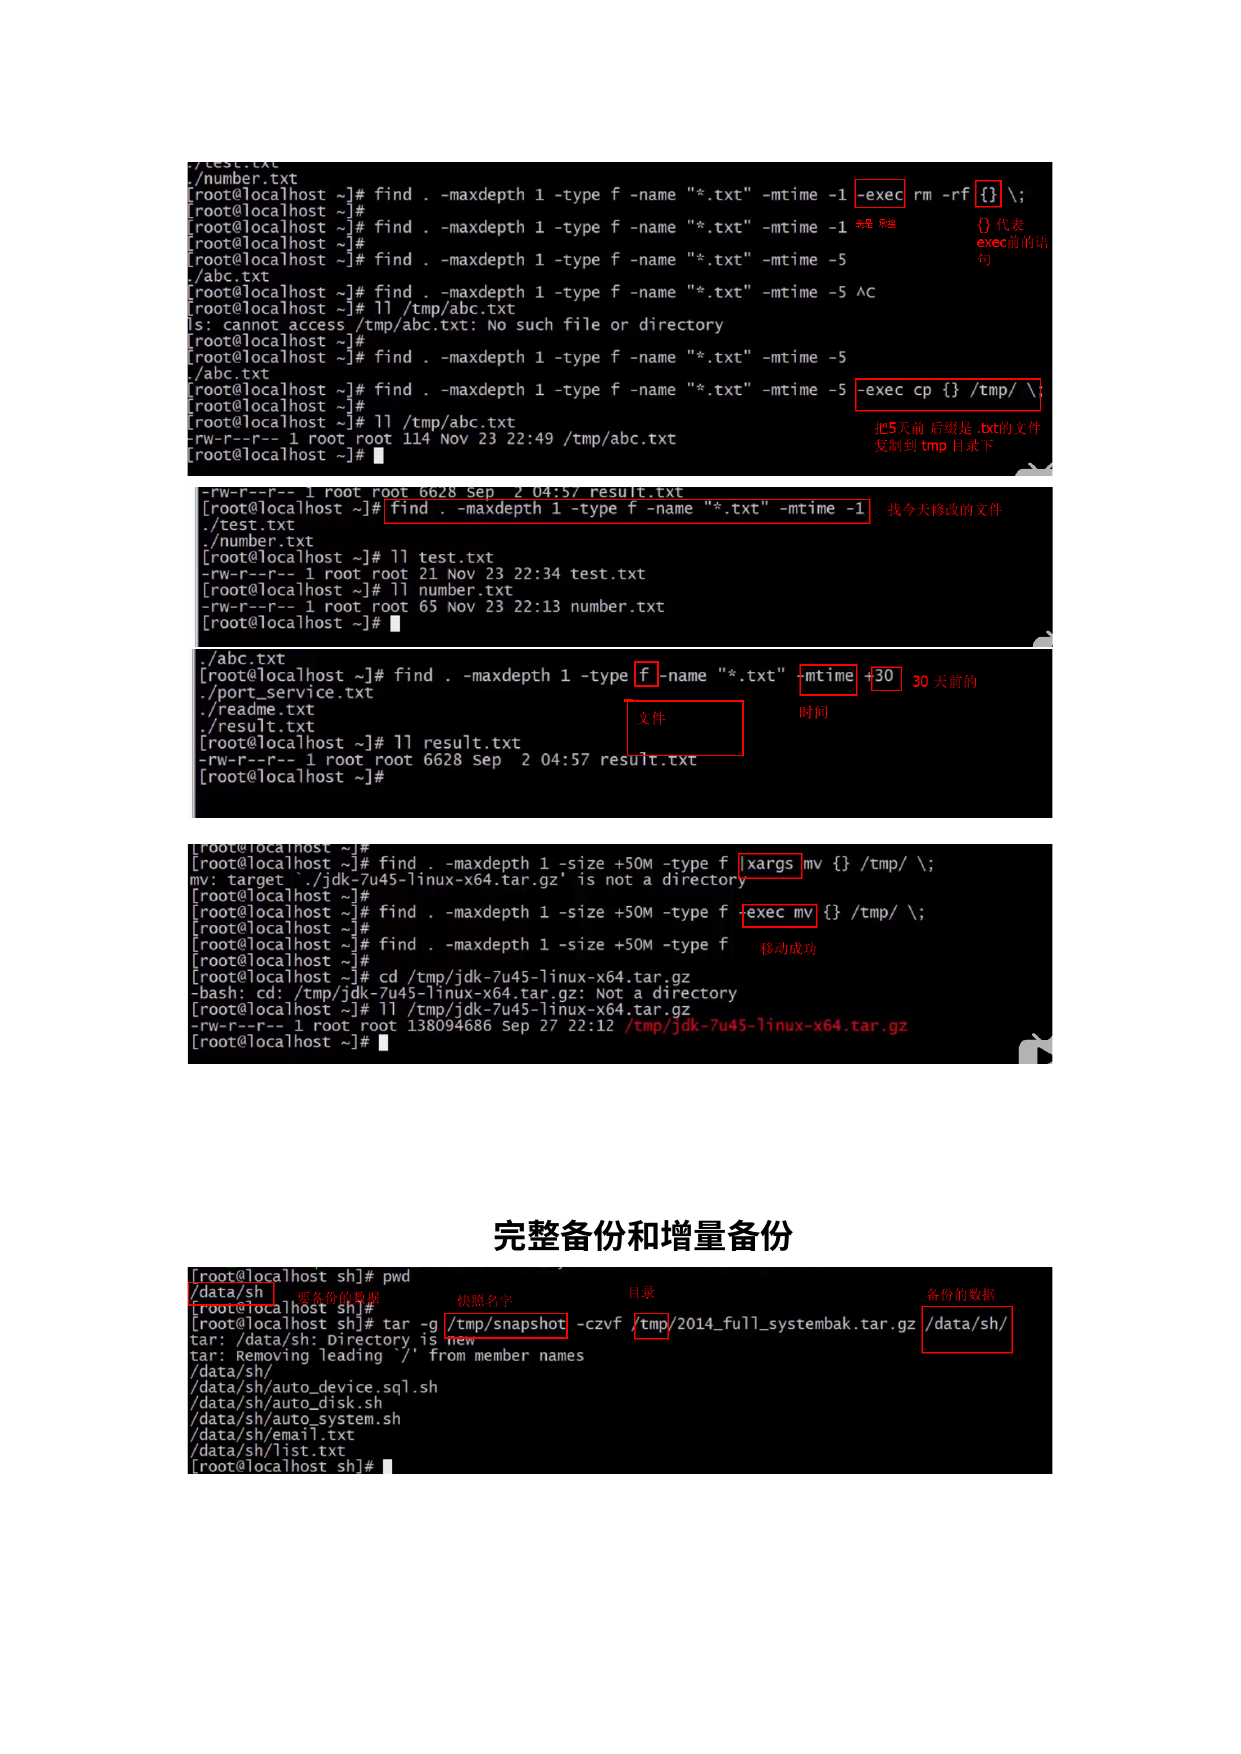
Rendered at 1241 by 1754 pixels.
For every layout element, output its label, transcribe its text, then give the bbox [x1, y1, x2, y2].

list 完整备份和增量备份 [187, 1202, 1053, 1267]
picture [187, 487, 1053, 647]
picture [188, 649, 1053, 818]
picture [187, 162, 1053, 476]
picture [187, 844, 1053, 1064]
picture [187, 1267, 1053, 1474]
